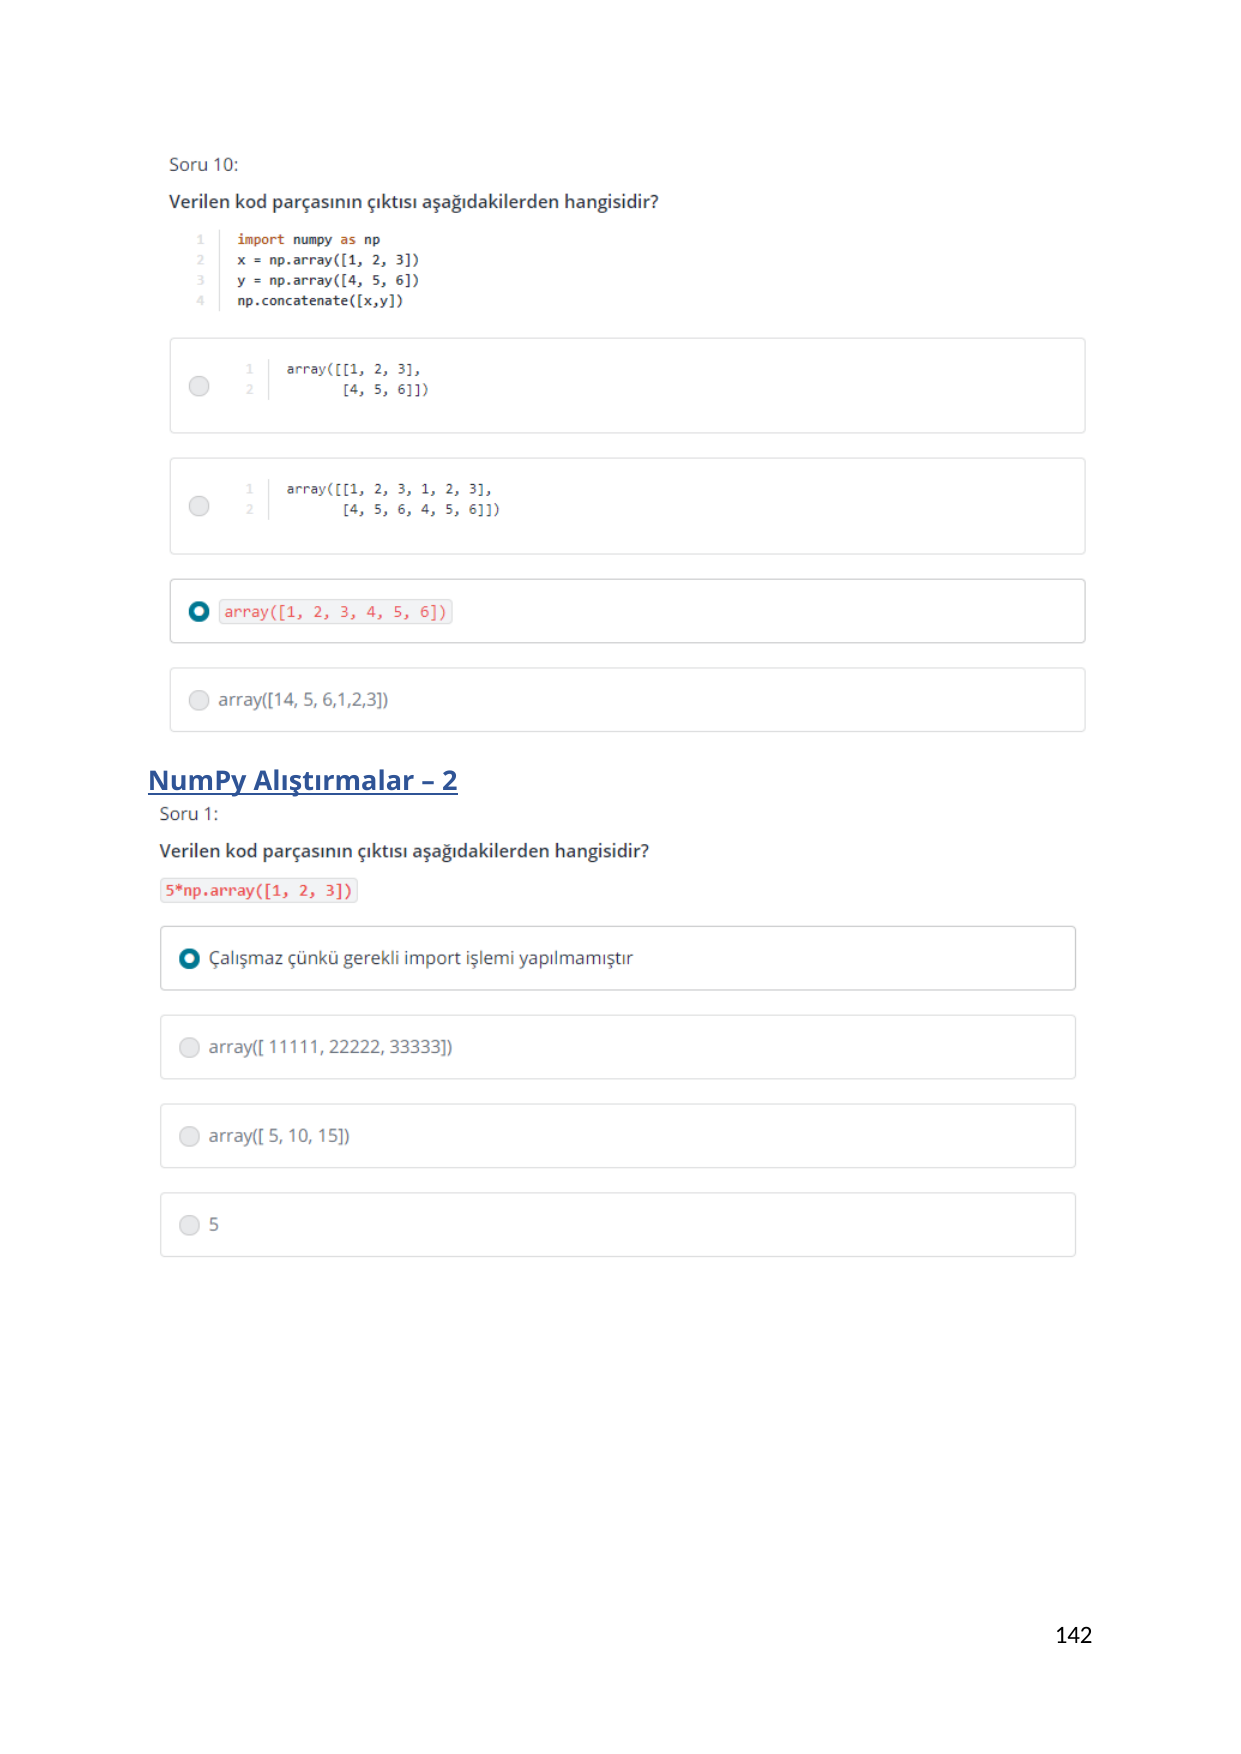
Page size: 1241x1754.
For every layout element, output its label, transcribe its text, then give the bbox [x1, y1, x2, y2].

subtitle NumPy Alıştırmalar – 2 [148, 762, 1092, 799]
picture [147, 801, 1093, 1268]
picture [147, 147, 1093, 743]
